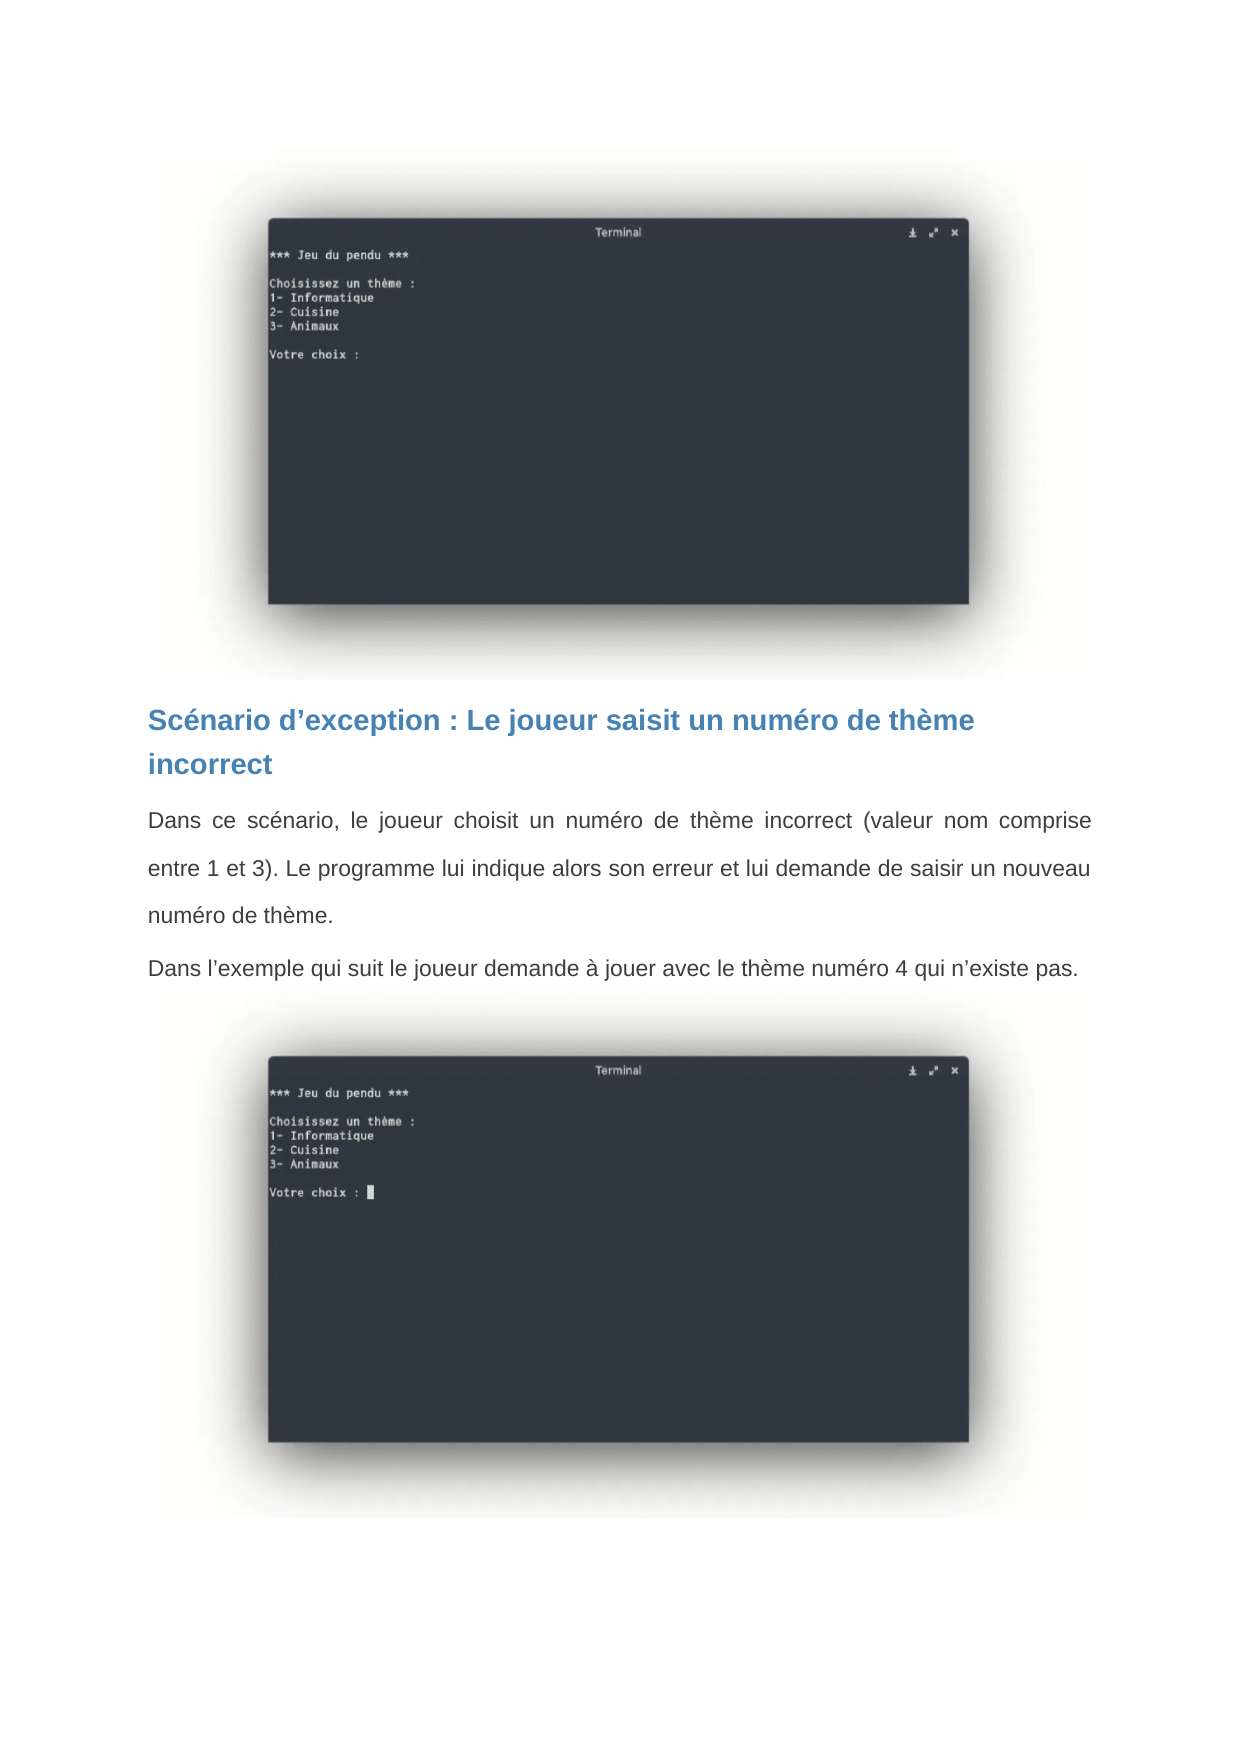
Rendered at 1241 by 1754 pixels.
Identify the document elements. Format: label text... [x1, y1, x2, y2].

picture [147, 147, 1093, 680]
picture [147, 985, 1093, 1518]
text Dans ce scénario, le joueur choisit un numéro de thème incorrect (valeur nom comprise entre 1 et 3). Le programme lui indique alors son erreur et lui demande de saisir un nouveau numéro de thème. [148, 786, 1093, 928]
text Scénario d’exception : Le joueur saisit un numéro de thème incorrect [148, 692, 1093, 781]
text Dans l’exemple qui suit le joueur demande à jouer avec le thème numéro 4 qui n’existe pas. [148, 933, 1093, 981]
